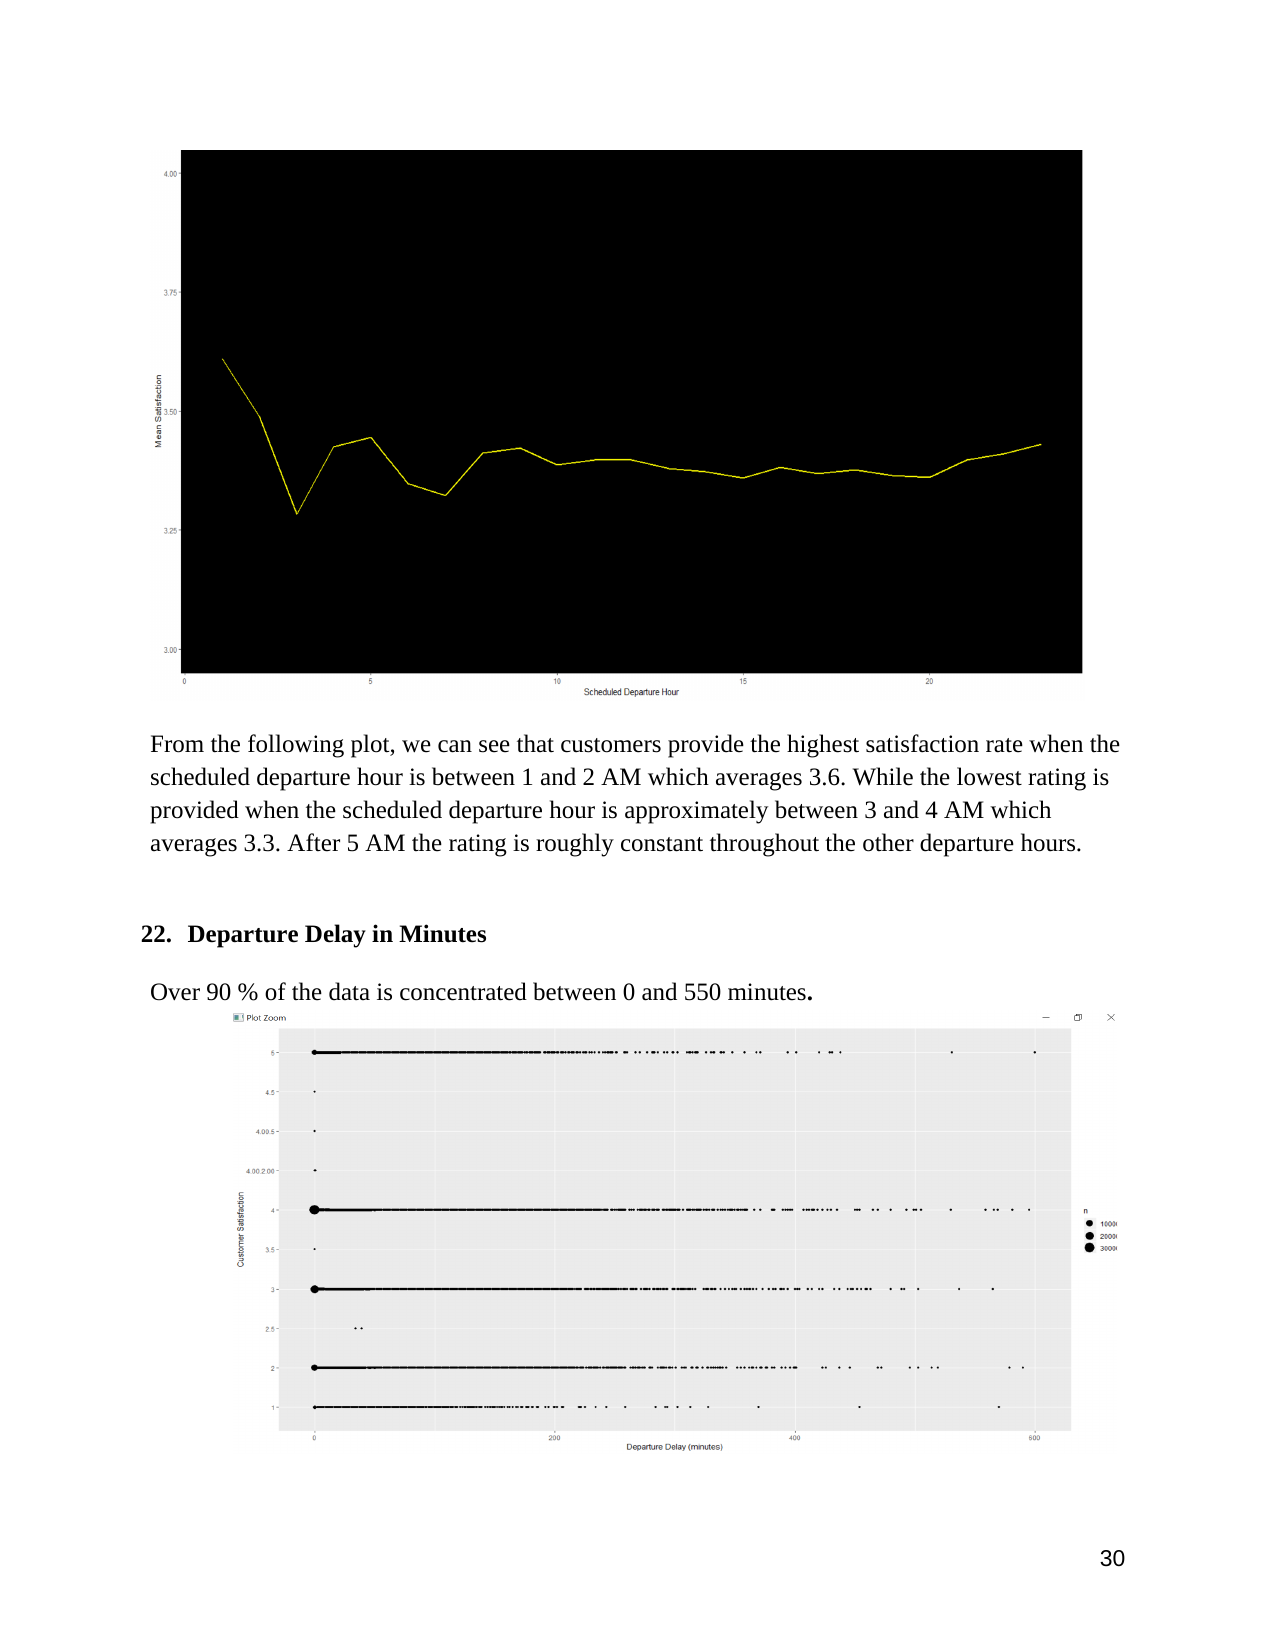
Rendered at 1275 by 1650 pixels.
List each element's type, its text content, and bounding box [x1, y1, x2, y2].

picture [232, 1010, 1118, 1454]
list Departure Delay in Minutes [141, 919, 1125, 948]
text Over 90 % of the data is concentrated between 0 and 550 minutes. [150, 977, 1125, 1006]
text From the following plot, we can see that customers provide the highest satisfaction rate when the scheduled departure hour is between 1 and 2 AM which averages 3.6. While the lowest rating is provided when the scheduled departure hour is approximately between 3 and 4 AM which averages 3.3. After 5 AM the rating is roughly constant throughout the other departure hours. [150, 729, 1125, 857]
picture [150, 150, 1085, 701]
